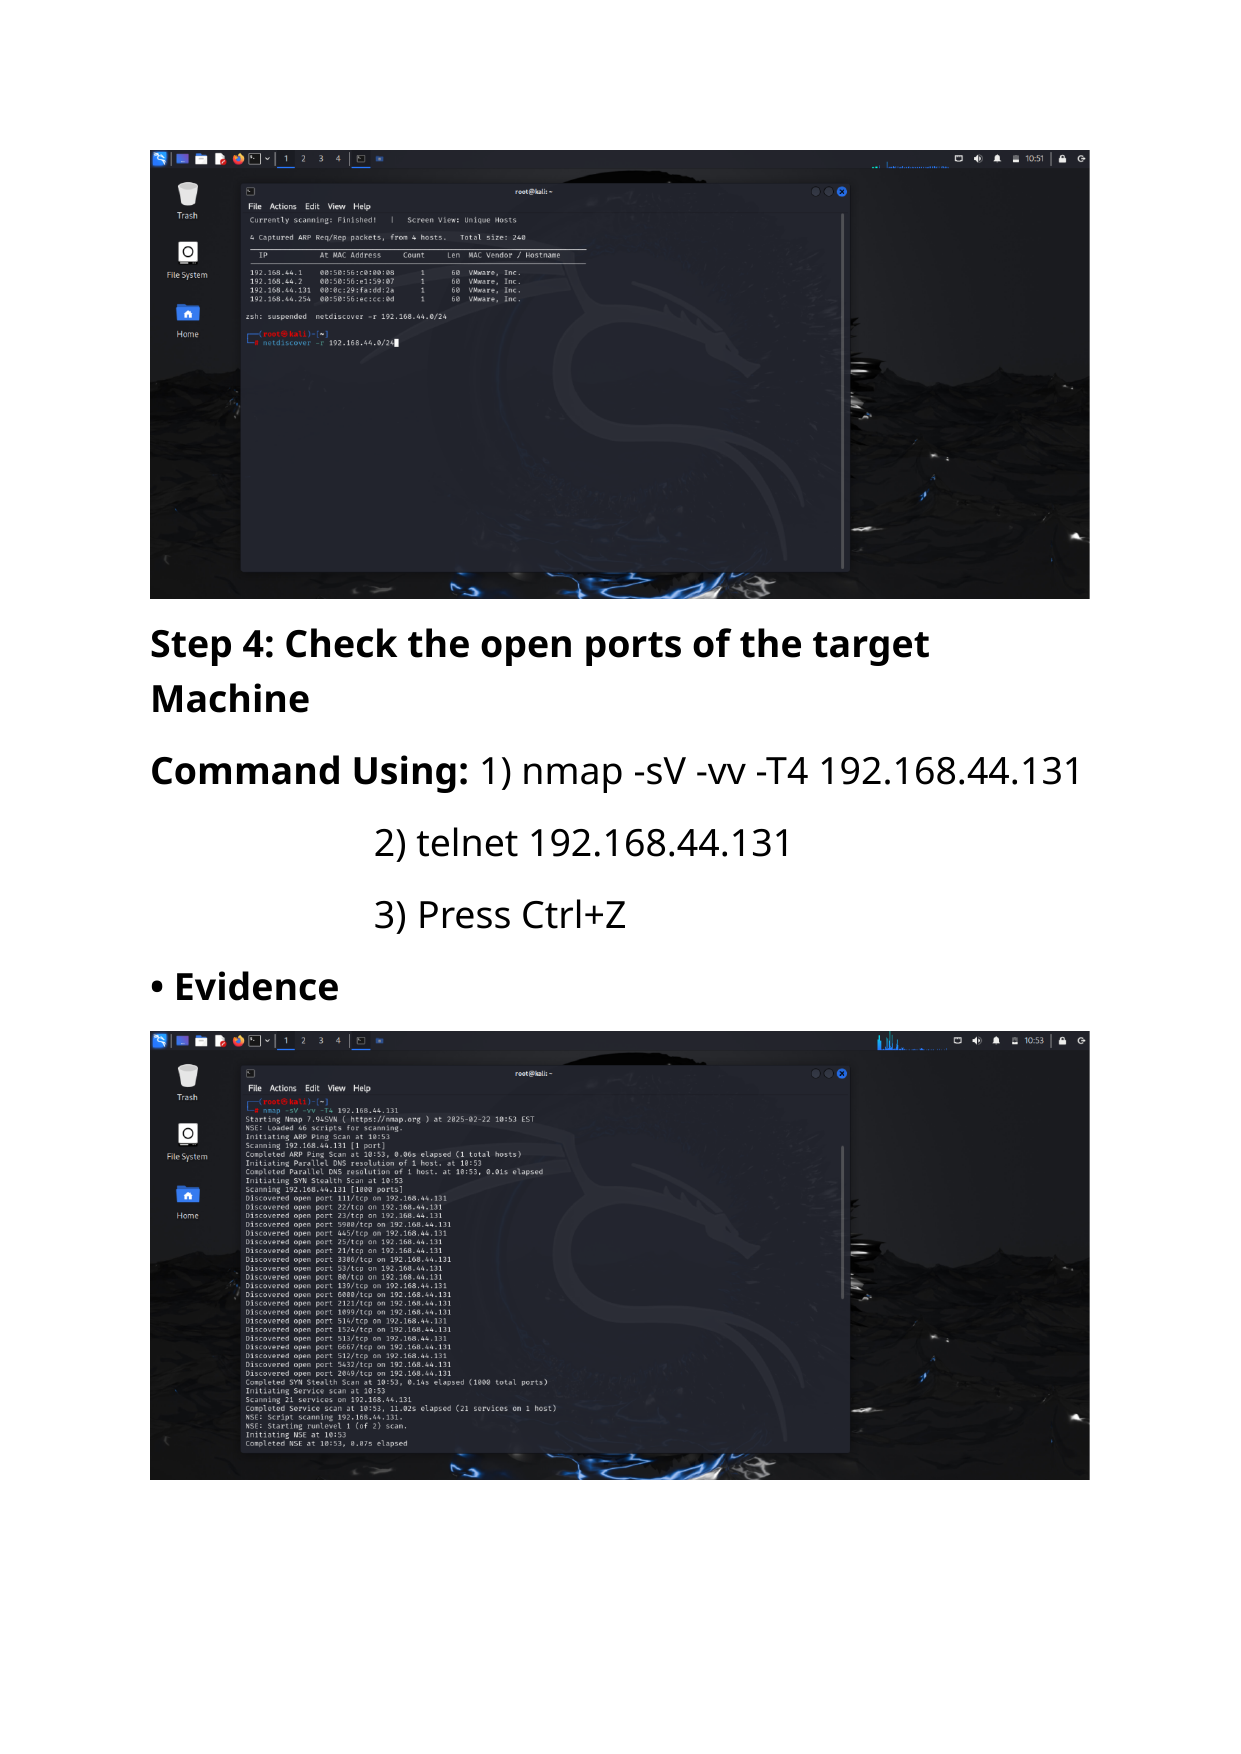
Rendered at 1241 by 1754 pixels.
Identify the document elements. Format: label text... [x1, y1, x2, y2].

text Command Using: 1) nmap -sV -vv -T4 192.168.44.131 [150, 744, 1090, 796]
picture [150, 150, 1090, 599]
text • Evidence [150, 960, 1090, 1011]
picture [150, 1031, 1090, 1480]
text 3) Press Ctrl+Z [150, 888, 1090, 939]
text Step 4: Check the open ports of the target Machine [150, 618, 1090, 724]
text 2) telnet 192.168.44.131 [150, 816, 1090, 867]
